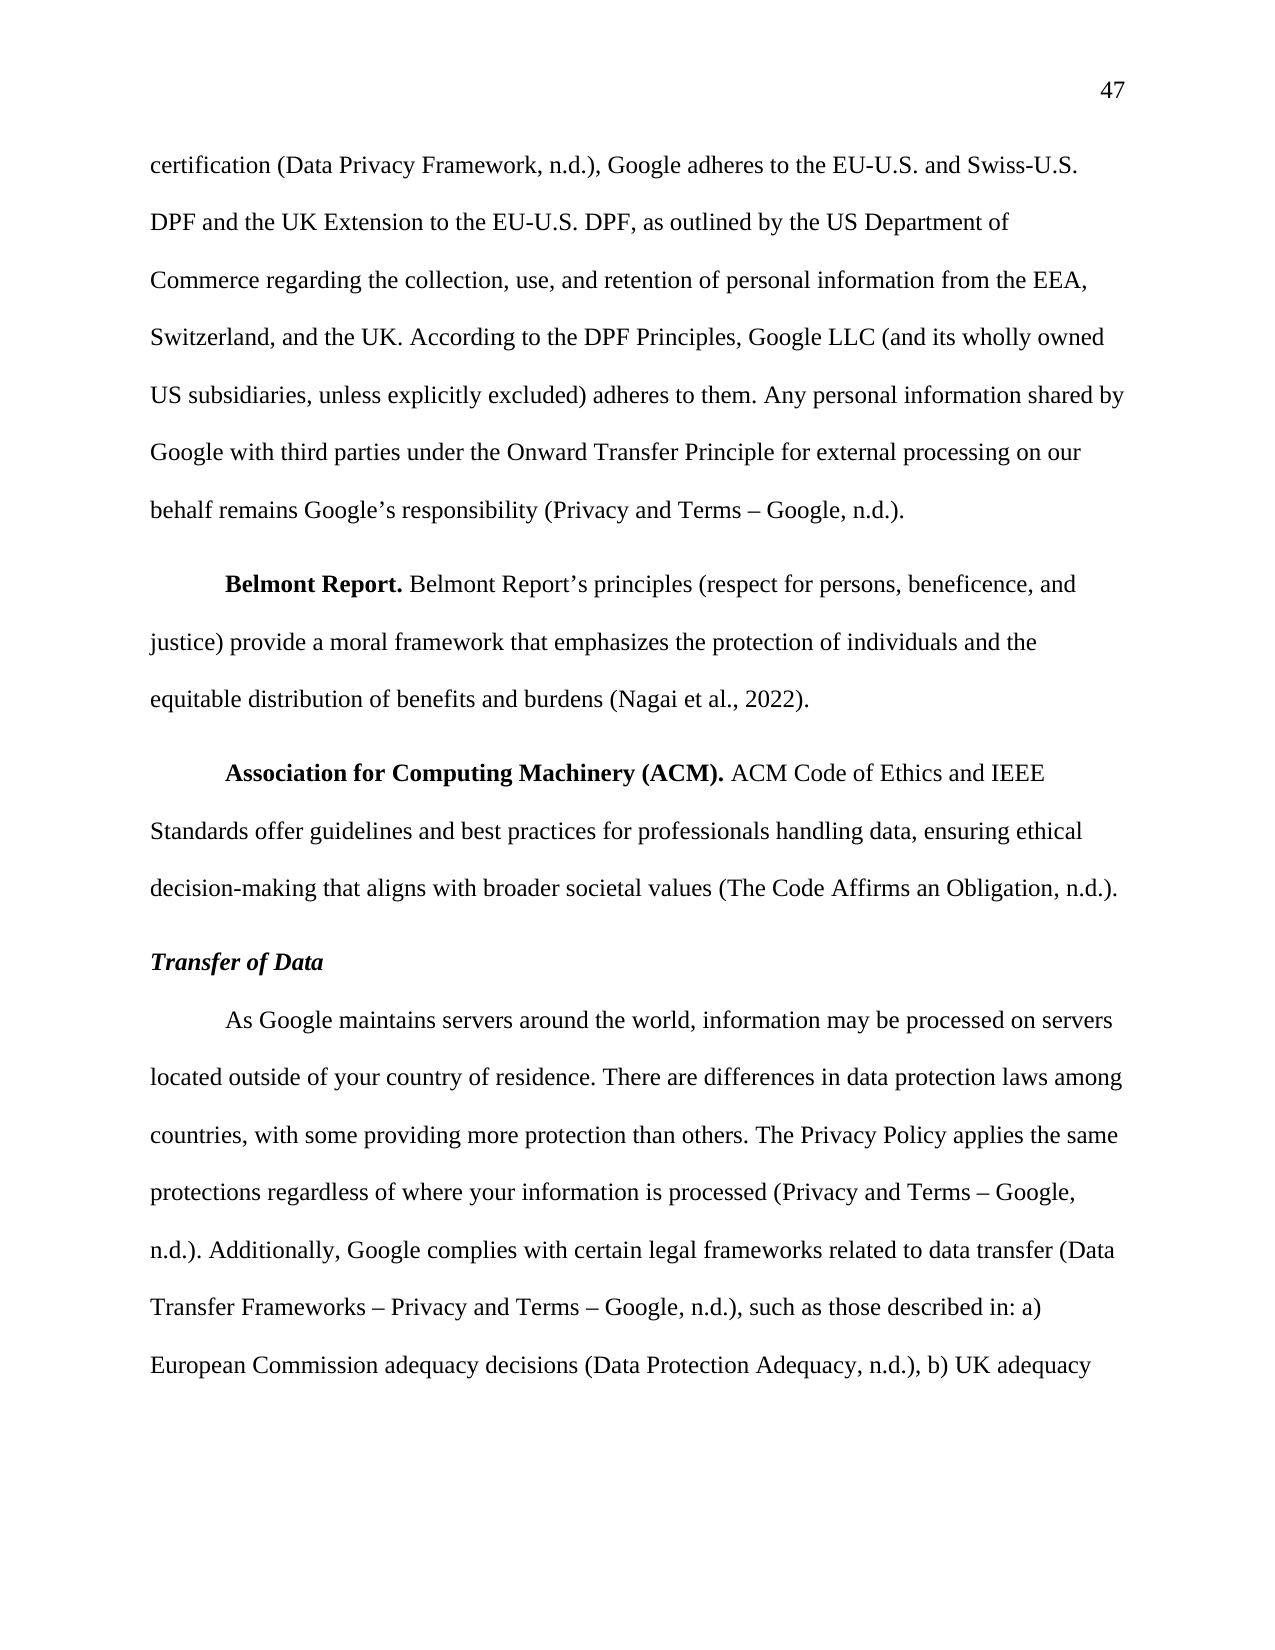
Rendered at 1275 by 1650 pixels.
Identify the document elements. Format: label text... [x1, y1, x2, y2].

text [150, 1005, 1125, 1379]
text Association for Computing Machinery (ACM). ACM Code of Ethics and IEEE Standards offer guidelines and best practices for professionals handling data, ensuring ethical decision-making that aligns with broader societal values (The Code Affirms an Obligation, n.d.). [150, 758, 1125, 902]
subtitle Transfer of Data [150, 947, 1125, 976]
text Belmont Report. Belmont Report’s principles (respect for persons, beneficence, and justice) provide a moral framework that emphasizes the protection of individuals and the equitable distribution of benefits and burdens (Nagai et al., 2022). [150, 569, 1125, 713]
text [150, 150, 1125, 524]
